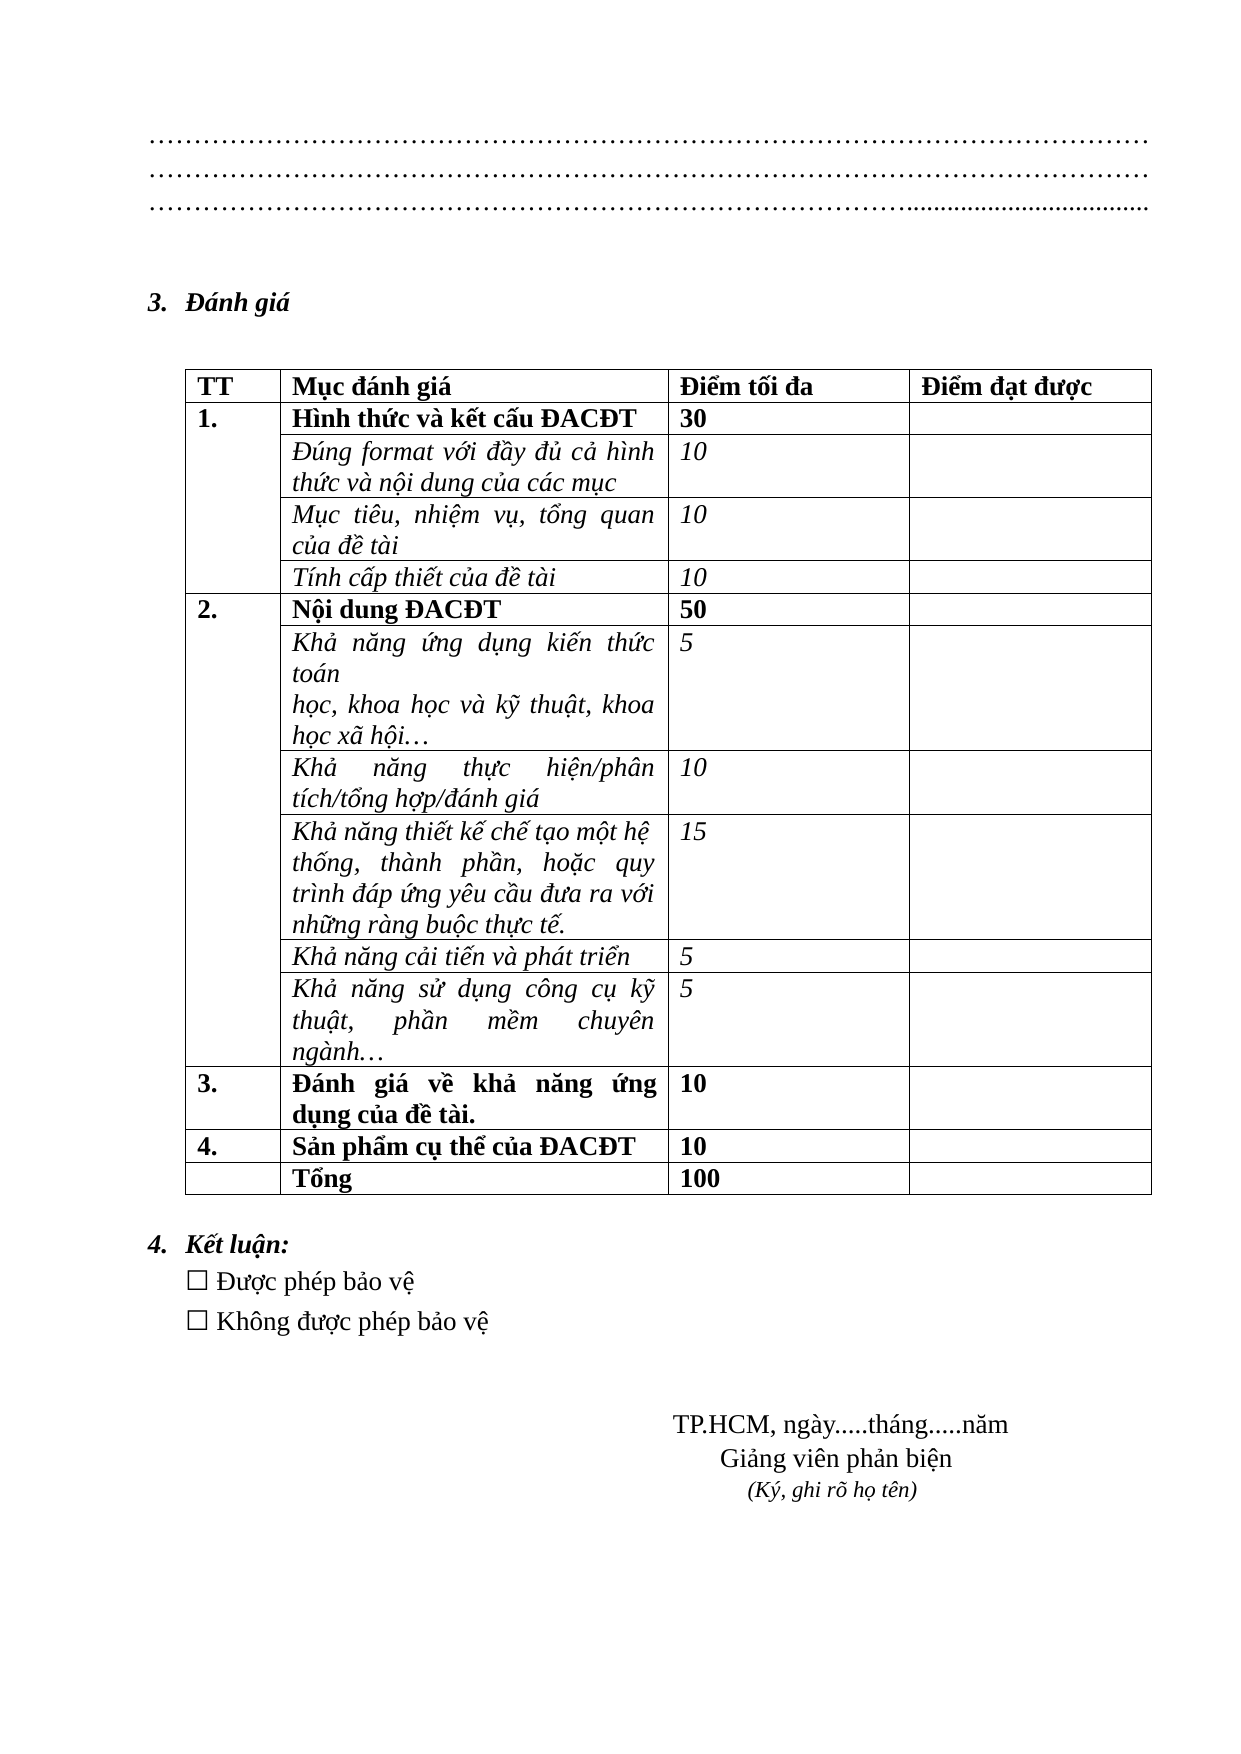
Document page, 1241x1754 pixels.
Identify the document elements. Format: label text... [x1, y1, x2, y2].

table_cell [910, 973, 1151, 1066]
table_cell 5 [669, 626, 909, 750]
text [148, 118, 1152, 216]
table_header Điểm tối đa [669, 370, 909, 402]
table_cell 10 [669, 751, 909, 814]
table_cell Đúng format với đầy đủ cả hình thức và nội dung của các mục [281, 435, 668, 497]
table_cell [910, 435, 1151, 497]
table_cell Tổng [281, 1163, 668, 1194]
table_header TT [186, 370, 280, 402]
table_cell 3. [186, 1067, 280, 1129]
table_cell Nội dung ĐACĐT [281, 594, 668, 625]
list Kết luận: [148, 1228, 1152, 1259]
table_cell 5 [669, 940, 909, 972]
table_cell 50 [669, 594, 909, 625]
table_cell 4. [186, 1130, 280, 1162]
table_cell [910, 498, 1151, 560]
list Giảng viên phản biện [185, 1442, 1152, 1473]
table_cell 10 [669, 498, 909, 560]
table_cell 100 [669, 1163, 909, 1194]
table_header Điểm đạt được [910, 370, 1151, 402]
list TP.HCM, ngày.....tháng.....năm [185, 1408, 1152, 1440]
table_cell 10 [669, 561, 909, 593]
table_header Mục đánh giá [281, 370, 668, 402]
table_cell [910, 1130, 1151, 1162]
table_cell Khả năng thiết kế chế tạo một hệ thống, thành phần, hoặc quy trình đáp ứng yêu cầu đưa ra với những ràng buộc thực tế. [281, 815, 668, 939]
table_cell [910, 751, 1151, 814]
table_cell Mục tiêu, nhiệm vụ, tổng quan của đề tài [281, 498, 668, 560]
table_cell 30 [669, 403, 909, 434]
table_cell [910, 1067, 1151, 1129]
table_cell [186, 1163, 280, 1194]
table_cell [910, 815, 1151, 939]
table_cell Đánh giá về khả năng ứng dụng của đề tài. [281, 1067, 668, 1129]
list Đánh giá [148, 286, 1152, 317]
table_cell [910, 561, 1151, 593]
table_cell 15 [669, 815, 909, 939]
table_cell Khả năng thực hiện/phân tích/tổng hợp/đánh giá [281, 751, 668, 814]
table_cell 2. [186, 594, 280, 1066]
table_cell [910, 626, 1151, 750]
table_cell [910, 403, 1151, 434]
table_cell Hình thức và kết cấu ĐACĐT [281, 403, 668, 434]
table_cell 5 [669, 973, 909, 1066]
list Được phép bảo vệ [185, 1262, 1152, 1299]
table_cell [910, 594, 1151, 625]
table_cell 10 [669, 1067, 909, 1129]
table_cell 10 [669, 435, 909, 497]
table_cell [910, 1163, 1151, 1194]
table_cell Sản phẩm cụ thể của ĐACĐT [281, 1130, 668, 1162]
table_cell [910, 940, 1151, 972]
table_cell 10 [669, 1130, 909, 1162]
list (Ký, ghi rõ họ tên) [185, 1476, 1152, 1502]
list Không được phép bảo vệ [185, 1302, 1152, 1338]
table_cell Khả năng sử dụng công cụ kỹ thuật, phần mềm chuyên ngành… [281, 973, 668, 1066]
table_cell Khả năng ứng dụng kiến thức toán học, khoa học và kỹ thuật, khoa học xã hội… [281, 626, 668, 750]
table_cell Tính cấp thiết của đề tài [281, 561, 668, 593]
table_cell 1. [186, 403, 280, 593]
table_cell Khả năng cải tiến và phát triển [281, 940, 668, 972]
